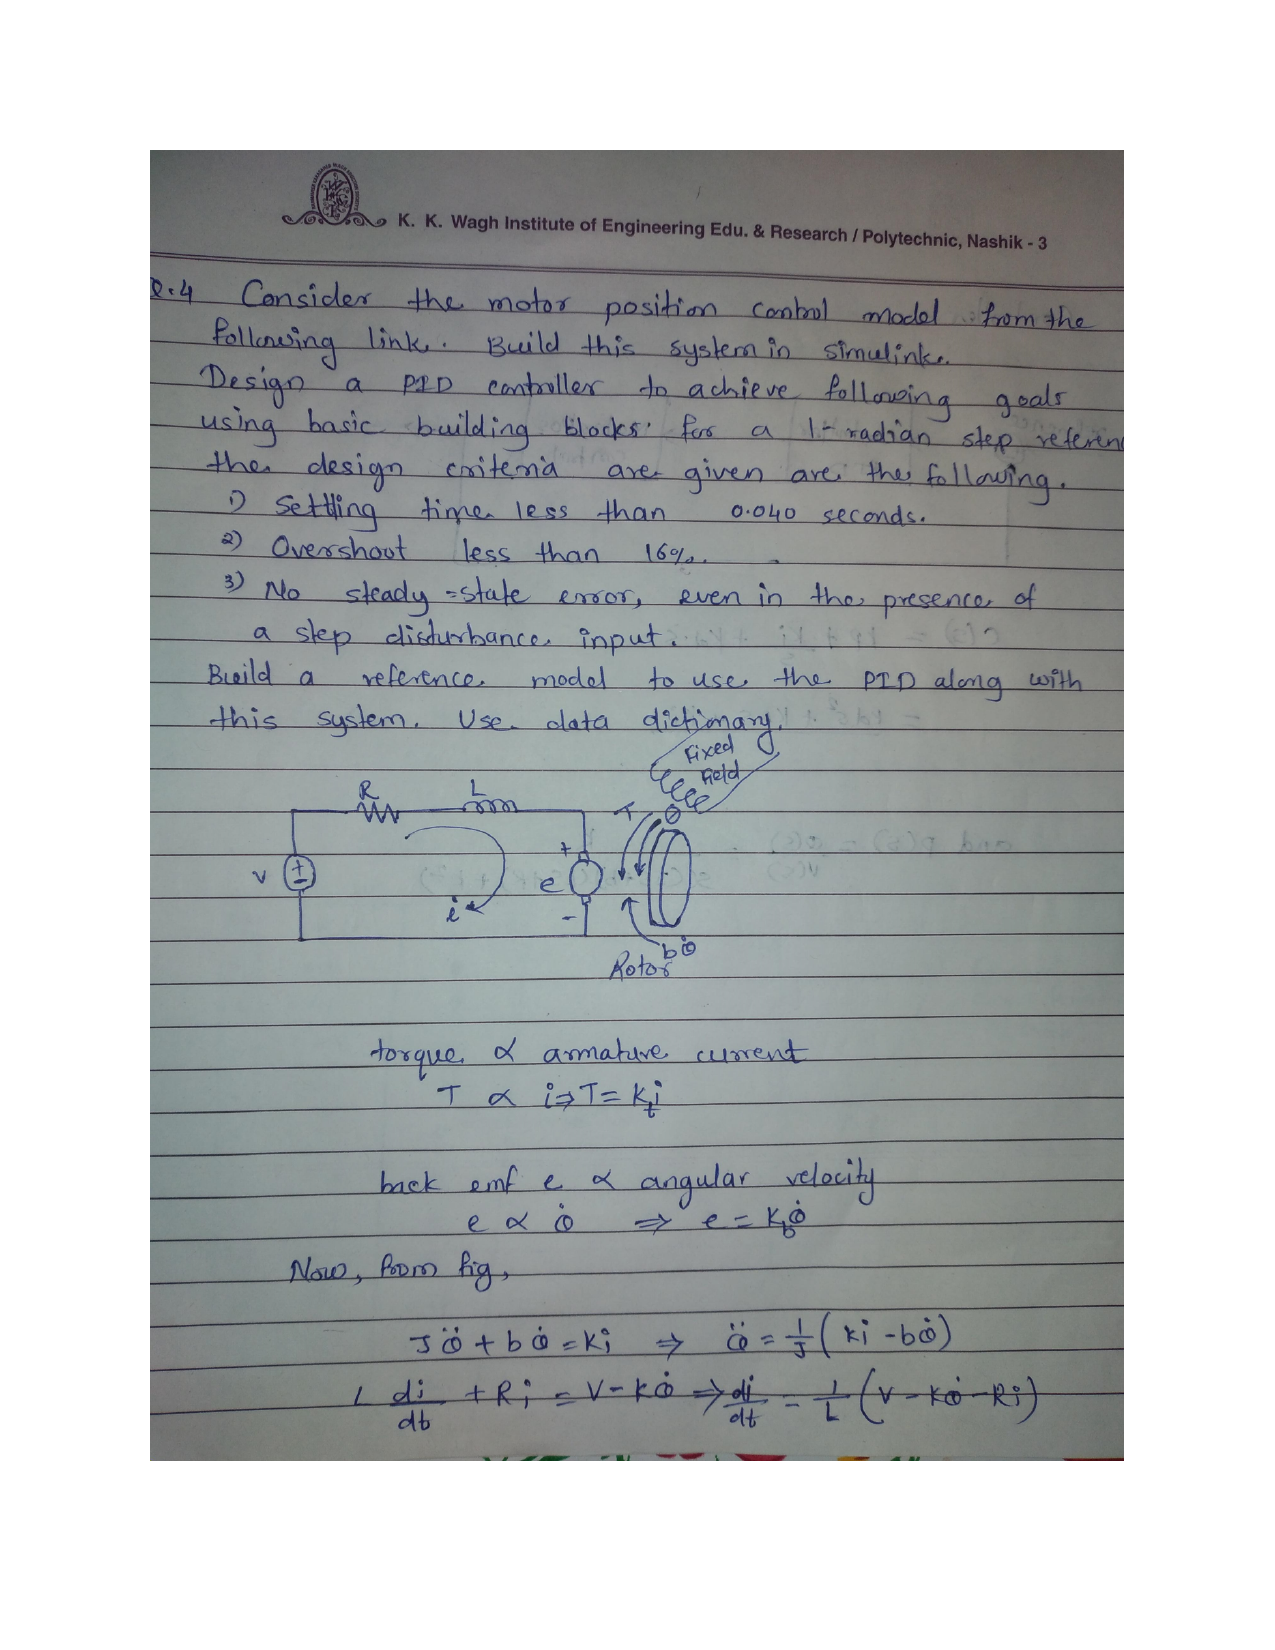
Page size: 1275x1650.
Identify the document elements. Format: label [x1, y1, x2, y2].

picture [150, 150, 1124, 1461]
